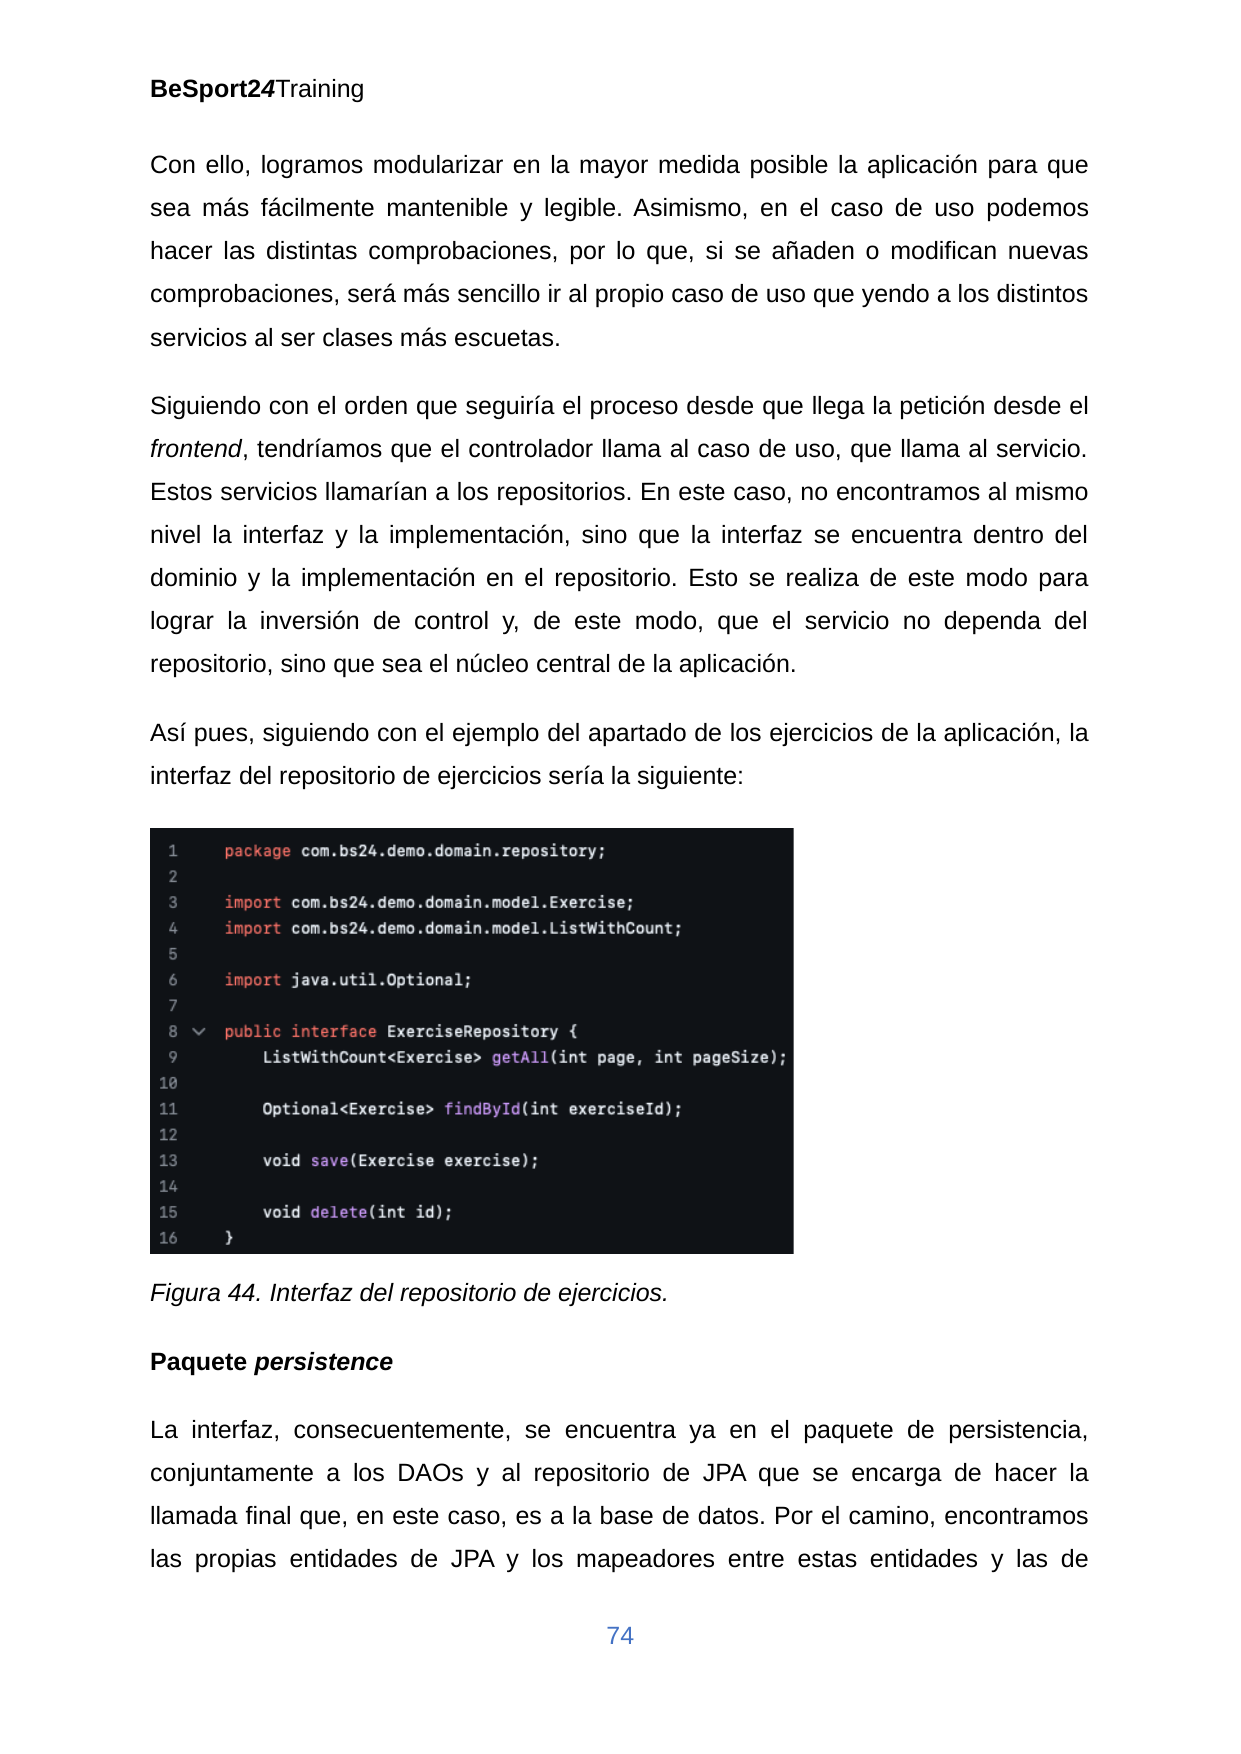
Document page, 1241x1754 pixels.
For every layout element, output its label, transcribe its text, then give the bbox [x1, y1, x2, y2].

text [150, 1415, 1090, 1573]
text Figura 44. Interfaz del repositorio de ejercicios. [150, 1278, 1090, 1307]
text Siguiendo con el orden que seguiría el proceso desde que llega la petición desde el frontend, tendríamos que el controlador llama al caso de uso, que llama al servicio. Estos servicios llamarían a los repositorios. En este caso, no encontramos al mismo nivel la interfaz y la implementación, sino que la interfaz se encuentra dentro del dominio y la implementación en el repositorio. Esto se realiza de este modo para lograr la inversión de control y, de este modo, que el servicio no dependa del repositorio, sino que sea el núcleo central de la aplicación. [150, 391, 1090, 678]
picture [150, 828, 794, 1254]
text Así pues, siguiendo con el ejemplo del apartado de los ejercicios de la aplicación, la interfaz del repositorio de ejercicios sería la siguiente: [150, 717, 1090, 789]
subtitle Paquete persistence [150, 1347, 1090, 1375]
text Con ello, logramos modularizar en la mayor medida posible la aplicación para que sea más fácilmente mantenible y legible. Asimismo, en el caso de uso podemos hacer las distintas comprobaciones, por lo que, si se añaden o modifican nuevas comprobaciones, será más sencillo ir al propio caso de uso que yendo a los distintos servicios al ser clases más escuetas. [150, 150, 1090, 351]
